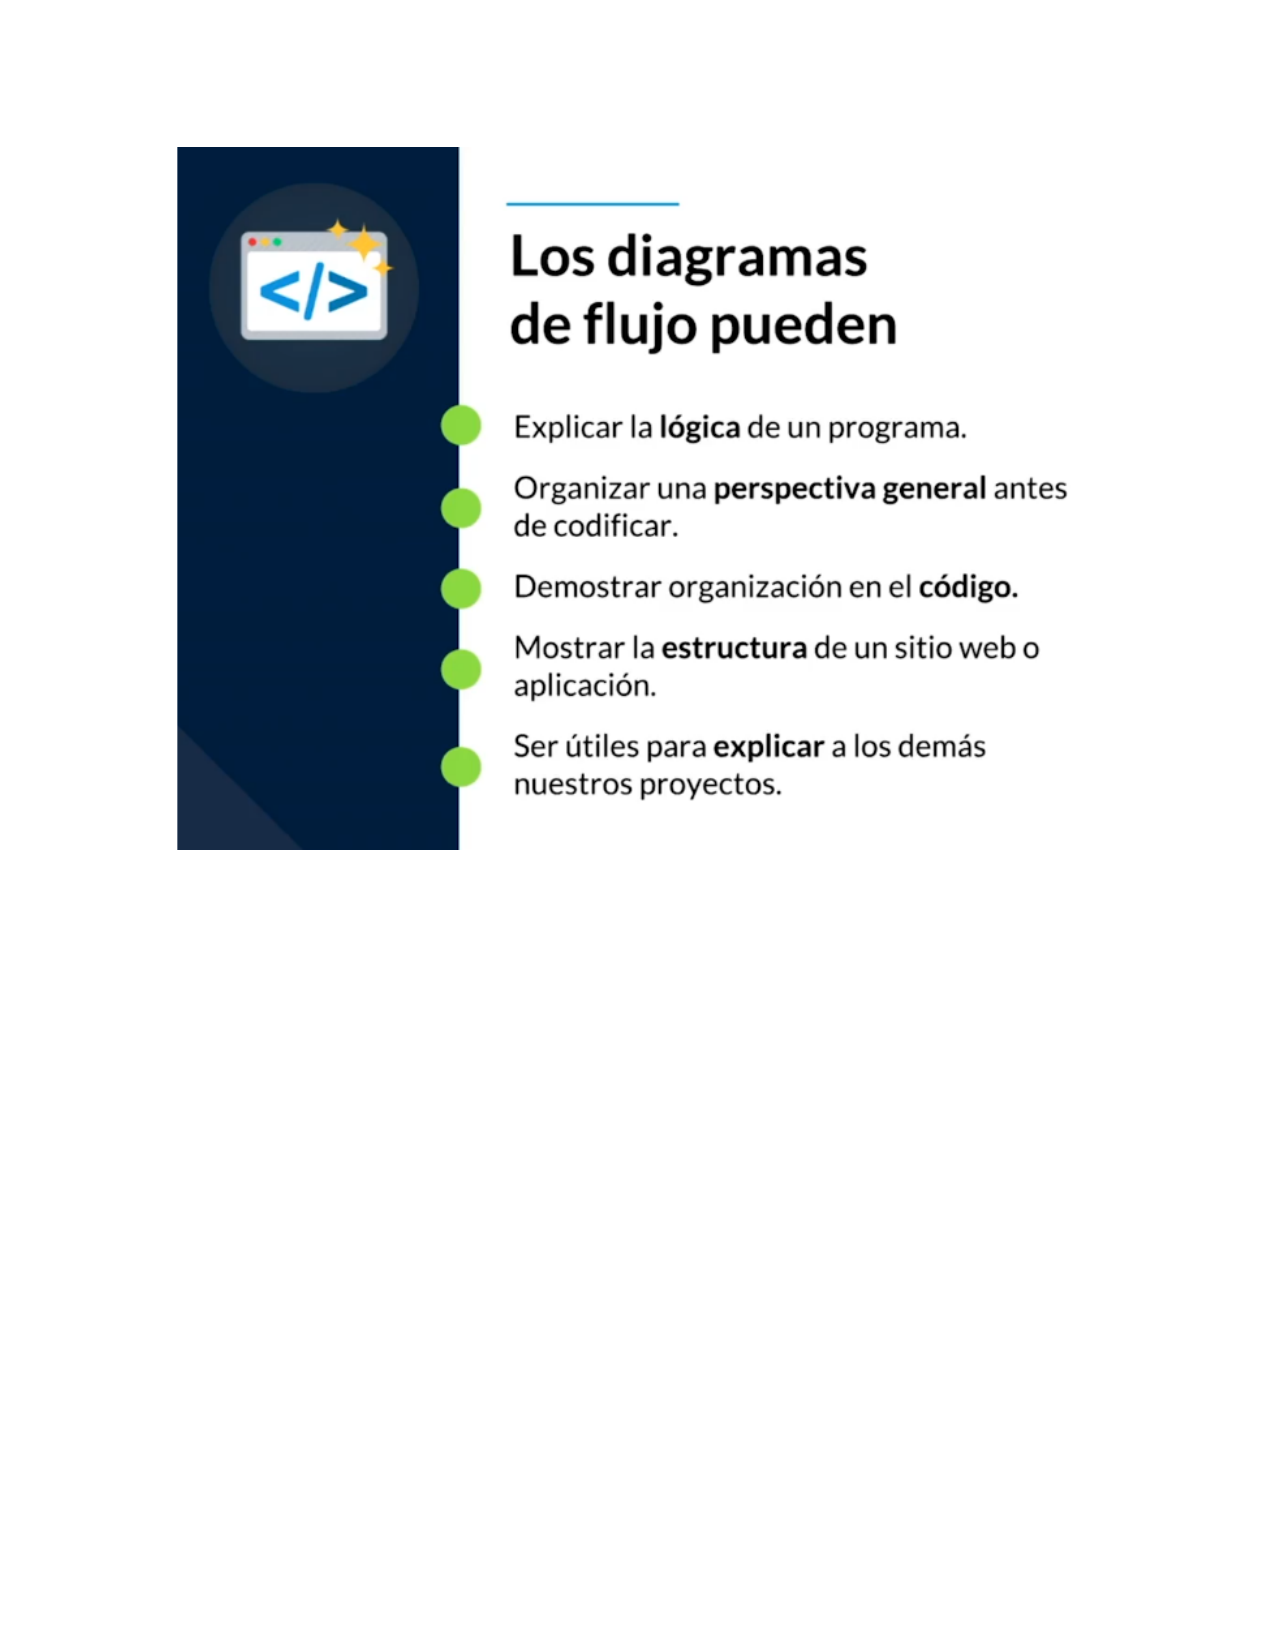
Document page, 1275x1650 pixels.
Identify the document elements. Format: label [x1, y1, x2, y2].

picture [177, 147, 1098, 850]
